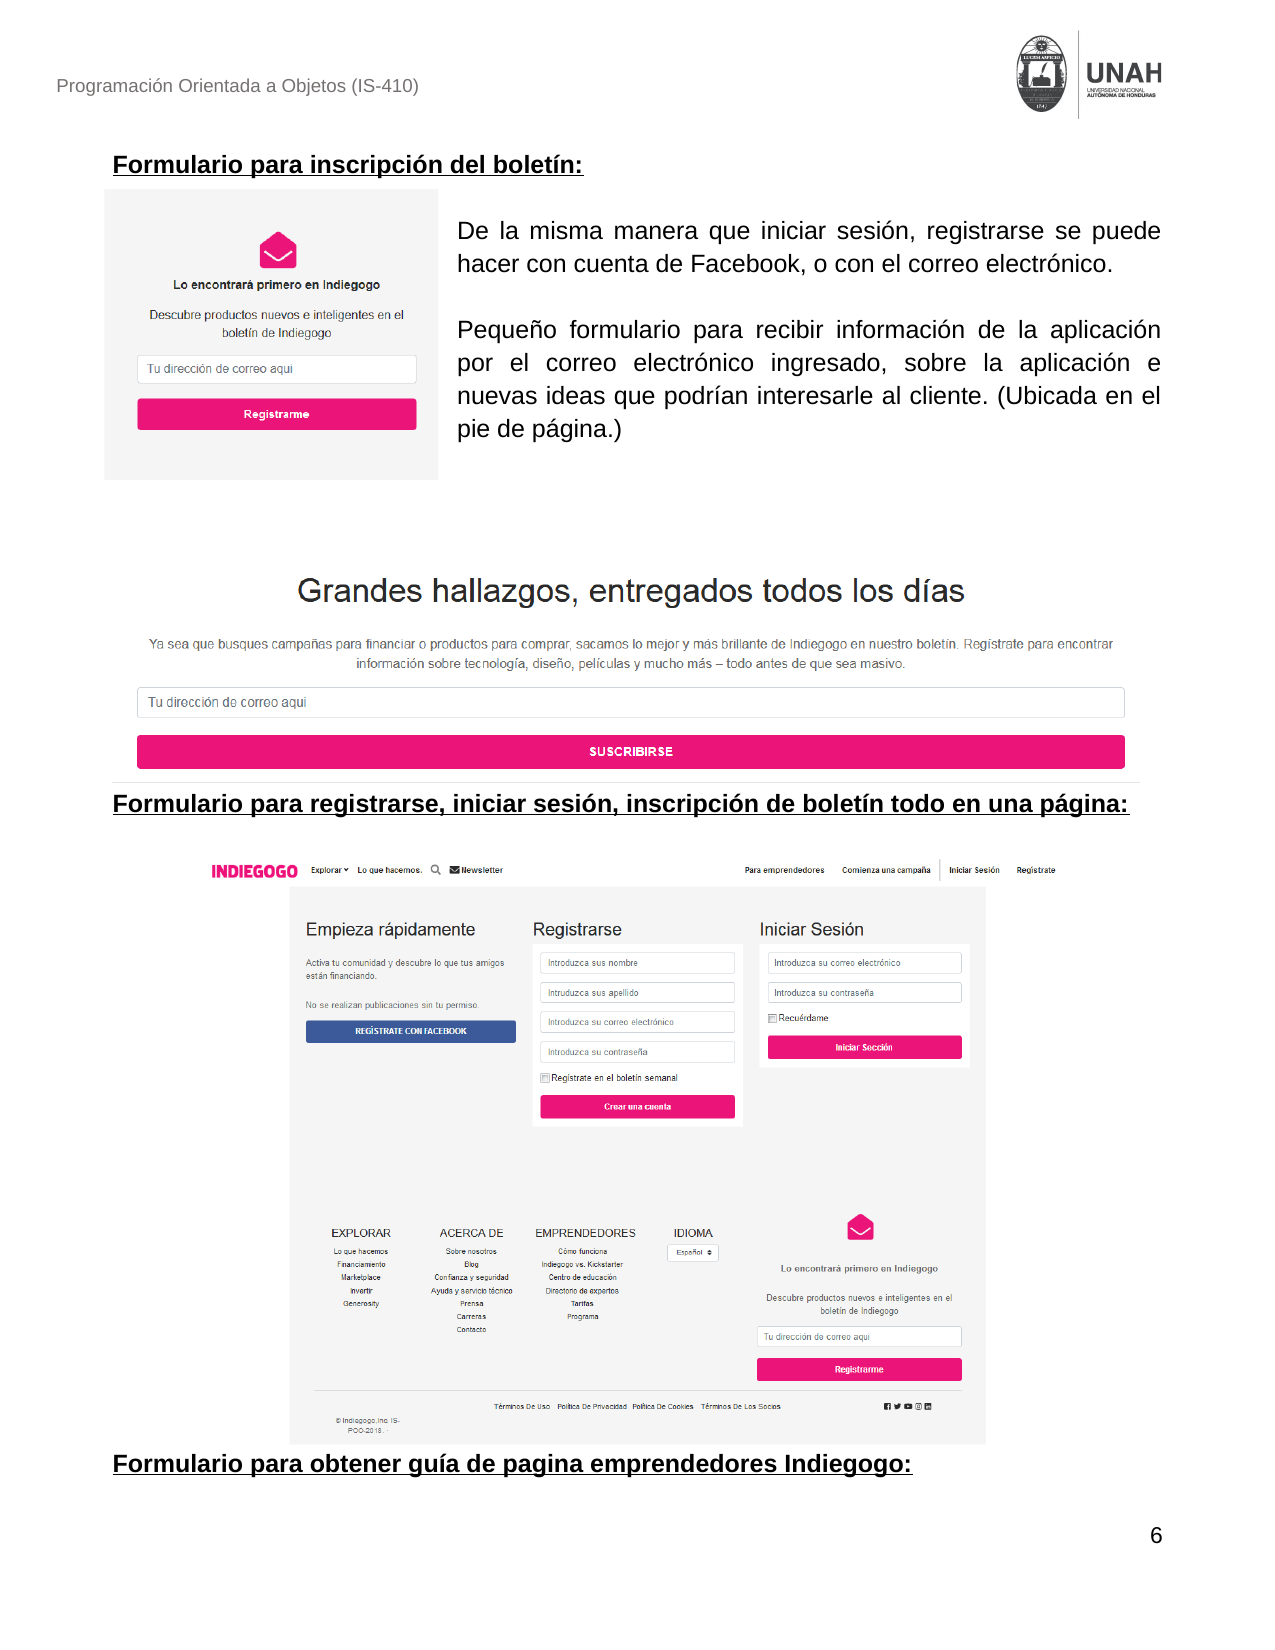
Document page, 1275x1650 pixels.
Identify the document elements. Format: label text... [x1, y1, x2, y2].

picture [112, 526, 1140, 785]
text Formulario para obtener guía de pagina emprendedores Indiegogo: [112, 1449, 1162, 1478]
text De la misma manera que iniciar sesión, registrarse se puede hacer con cuenta de Facebook, o con el correo electrónico. [439, 216, 1162, 278]
text Formulario para inscripción del boletín: [112, 150, 1162, 179]
text Pequeño formulario para recibir información de la aplicación por el correo electrónico ingresado, sobre la aplicación e nuevas ideas que podrían interesarle al cliente. (Ubicada en el pie de página.) [439, 315, 1162, 443]
picture [1016, 26, 1162, 119]
picture [202, 855, 1073, 1446]
picture [104, 189, 439, 480]
